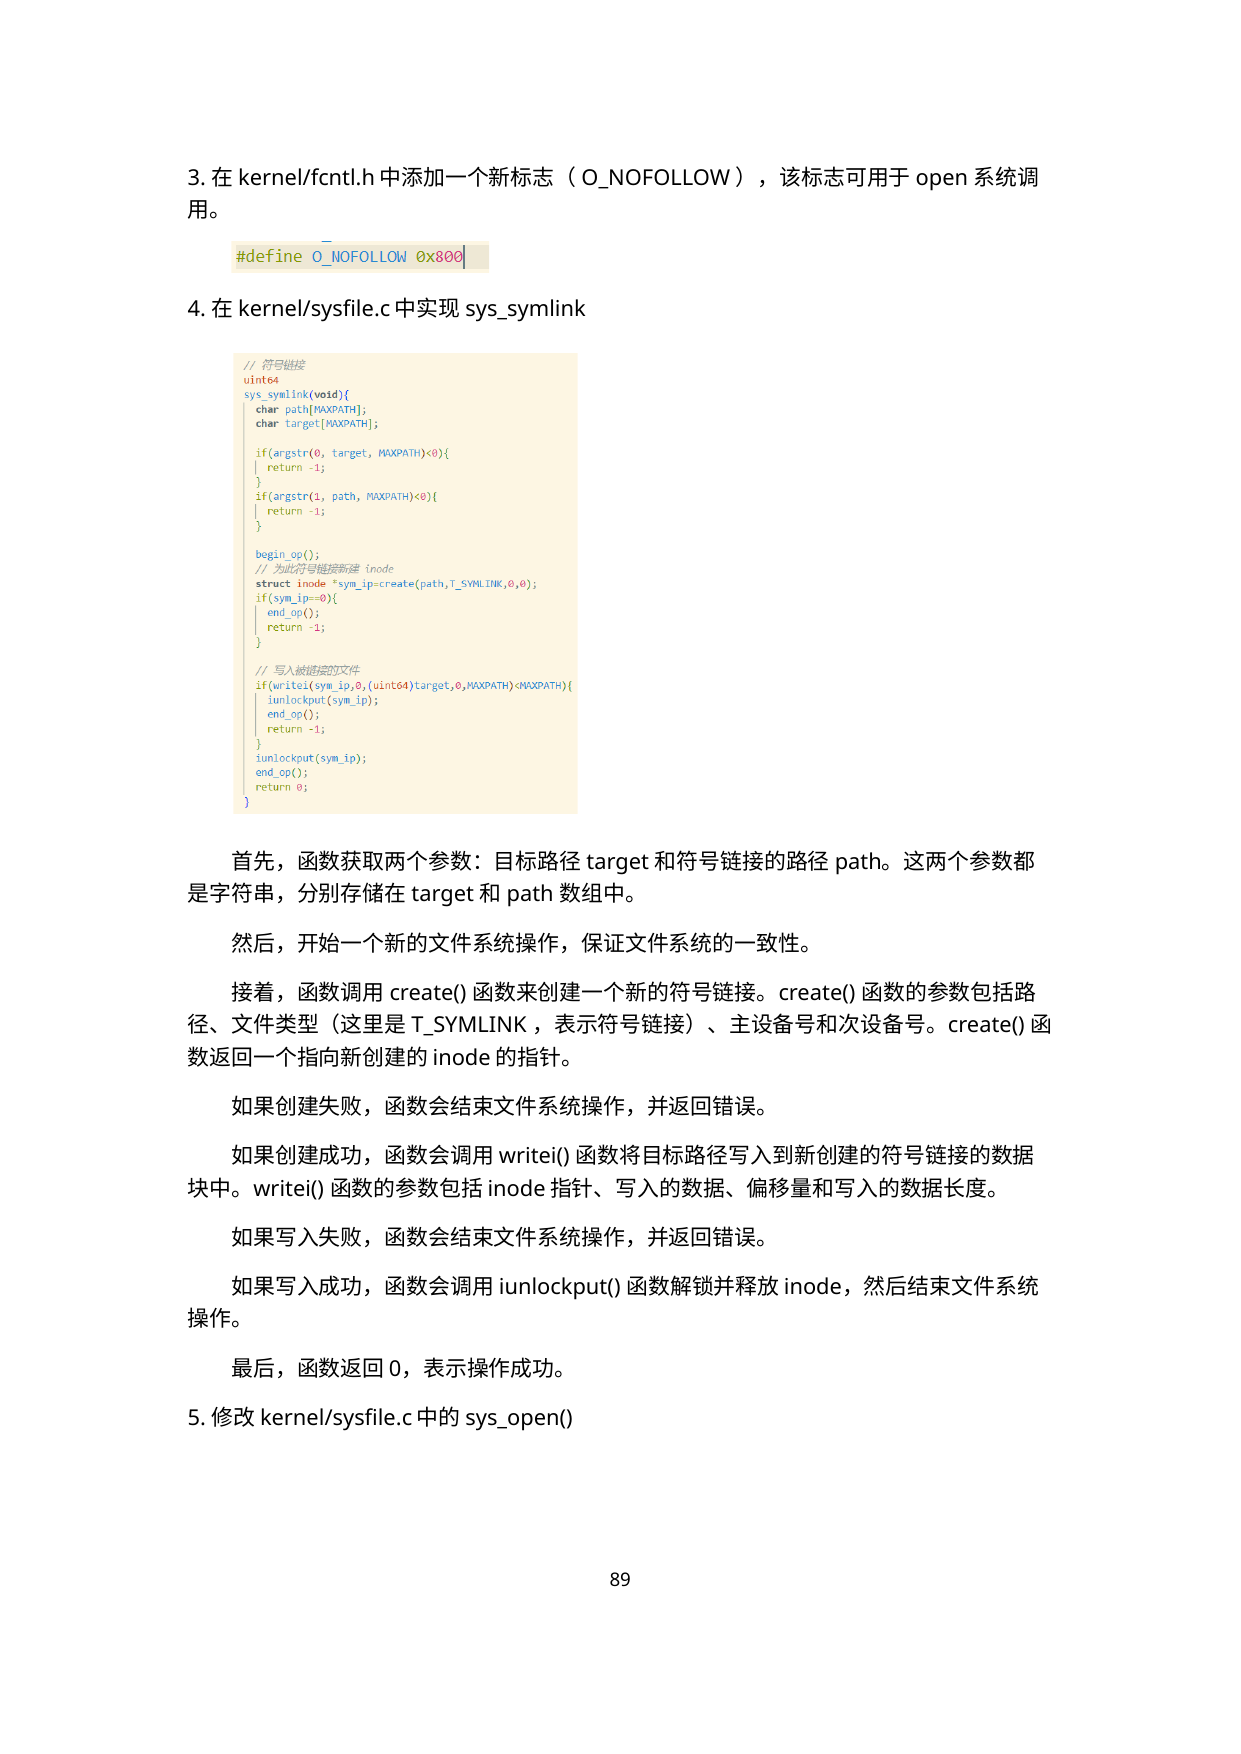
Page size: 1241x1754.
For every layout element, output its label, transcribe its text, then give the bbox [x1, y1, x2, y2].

text 如果写入失败，函数会结束文件系统操作，并返回错误。 [187, 1219, 1053, 1252]
text 如果创建成功，函数会调用 writei() 函数将目标路径写入到新创建的符号链接的数据块中。writei() 函数的参数包括inode指针、写入的数据、偏移量和写入的数据长度。 [187, 1138, 1053, 1203]
text 3. 在kernel/fcntl.h中添加一个新标志（ O_NOFOLLOW ），该标志可用于 open 系统调用。 [187, 159, 1053, 224]
text 4. 在kernel/sysfile.c中实现 sys_symlink [187, 290, 1053, 323]
text 然后，开始一个新的文件系统操作，保证文件系统的一致性。 [187, 925, 1053, 958]
text 首先，函数获取两个参数：目标路径 target 和符号链接的路径 path。这两个参数都是字符串，分别存储在 target 和 path 数组中。 [187, 843, 1053, 908]
picture [231, 241, 490, 273]
text 5. 修改kernel/sysfile.c中的 sys_open() [187, 1399, 1053, 1432]
text 最后，函数返回0，表示操作成功。 [187, 1350, 1053, 1383]
text 如果写入成功，函数会调用 iunlockput() 函数解锁并释放inode，然后结束文件系统操作。 [187, 1268, 1053, 1333]
text 如果创建失败，函数会结束文件系统操作，并返回错误。 [187, 1088, 1053, 1121]
text 接着，函数调用 create() 函数来创建一个新的符号链接。create() 函数的参数包括路径、文件类型（这里是 T_SYMLINK ，表示符号链接）、主设备号和次设备号。create() 函数返回一个指向新创建的inode的指针。 [187, 974, 1053, 1072]
picture [233, 353, 578, 814]
